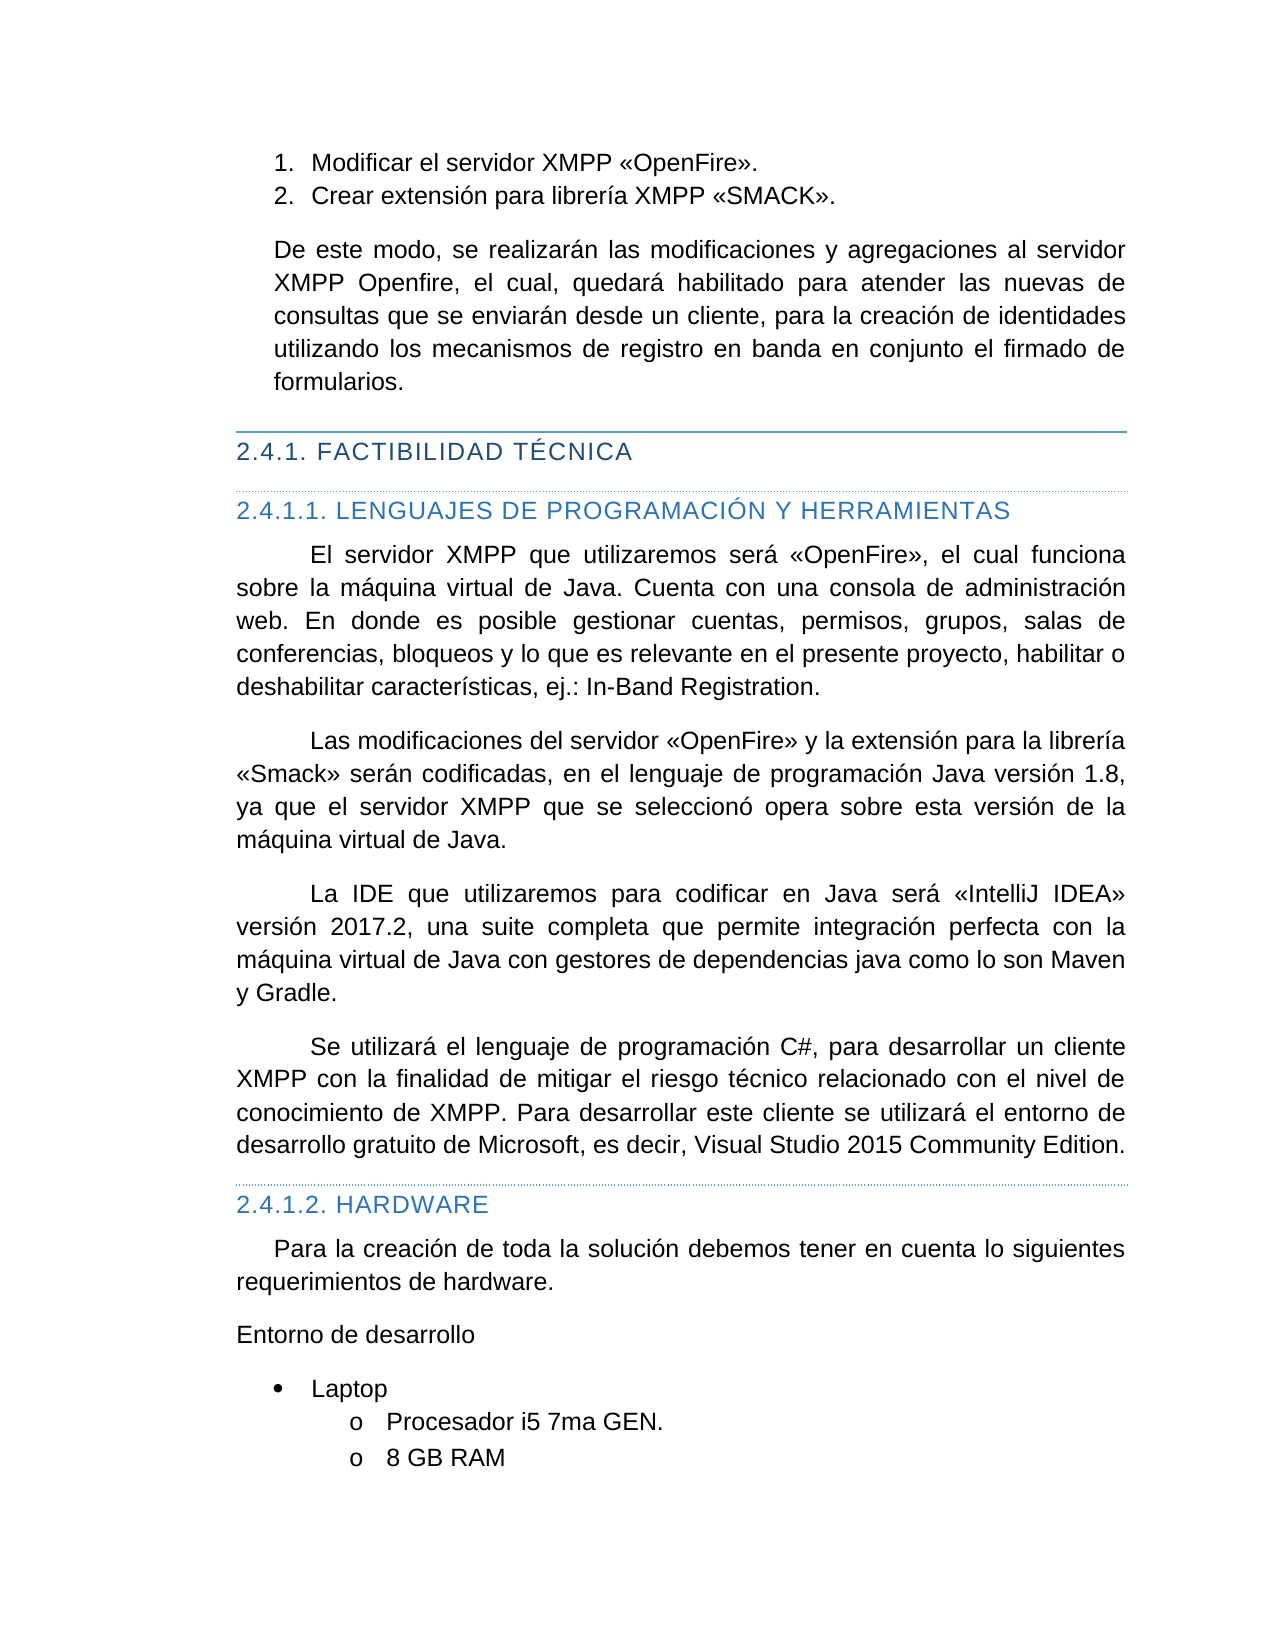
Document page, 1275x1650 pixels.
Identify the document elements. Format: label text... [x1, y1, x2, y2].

list Crear extensión para librería XMPP «SMACK». [274, 181, 1127, 209]
list Modificar el servidor XMPP «OpenFire». [274, 148, 1127, 176]
subtitle 2.4.1.2. Hardware [236, 1184, 1127, 1219]
text El servidor XMPP que utilizaremos será «OpenFire», el cual funciona sobre la máquina virtual de Java. Cuenta con una consola de administración web. En donde es posible gestionar cuentas, permisos, grupos, salas de conferencias, bloqueos y lo que es relevante en el presente proyecto, habilitar o deshabilitar características, ej.: In-Band Registration. [236, 540, 1127, 701]
text Para la creación de toda la solución debemos tener en cuenta lo siguientes requerimientos de hardware. [236, 1233, 1127, 1295]
subtitle 2.4.1. Factibilidad Técnica [236, 433, 1127, 465]
subtitle 2.4.1.1. Lenguajes de programación y Herramientas [236, 491, 1127, 525]
text Se utilizará el lenguaje de programación C#, para desarrollar un cliente XMPP con la finalidad de mitigar el riesgo técnico relacionado con el nivel de conocimiento de XMPP. Para desarrollar este cliente se utilizará el entorno de desarrollo gratuito de Microsoft, es decir, Visual Studio 2015 Community Edition. [236, 1031, 1127, 1159]
text De este modo, se realizarán las modificaciones y agregaciones al servidor XMPP Openfire, el cual, quedará habilitado para atender las nuevas de consultas que se enviarán desde un cliente, para la creación de identidades utilizando los mecanismos de registro en banda en conjunto el firmado de formularios. [274, 234, 1127, 395]
text La IDE que utilizaremos para codificar en Java será «IntelliJ IDEA» versión 2017.2, una suite completa que permite integración perfecta con la máquina virtual de Java con gestores de dependencias java como lo son Maven y Gradle. [236, 878, 1127, 1006]
list Procesador i5 7ma GEN. [349, 1407, 1127, 1438]
list Laptop [274, 1374, 1127, 1403]
text Entorno de desarrollo [236, 1320, 1127, 1349]
text Las modificaciones del servidor «OpenFire» y la extensión para la librería «Smack» serán codificadas, en el lenguaje de programación Java versión 1.8, ya que el servidor XMPP que se seleccionó opera sobre esta versión de la máquina virtual de Java. [236, 726, 1127, 853]
list 8 GB RAM [349, 1443, 1127, 1474]
